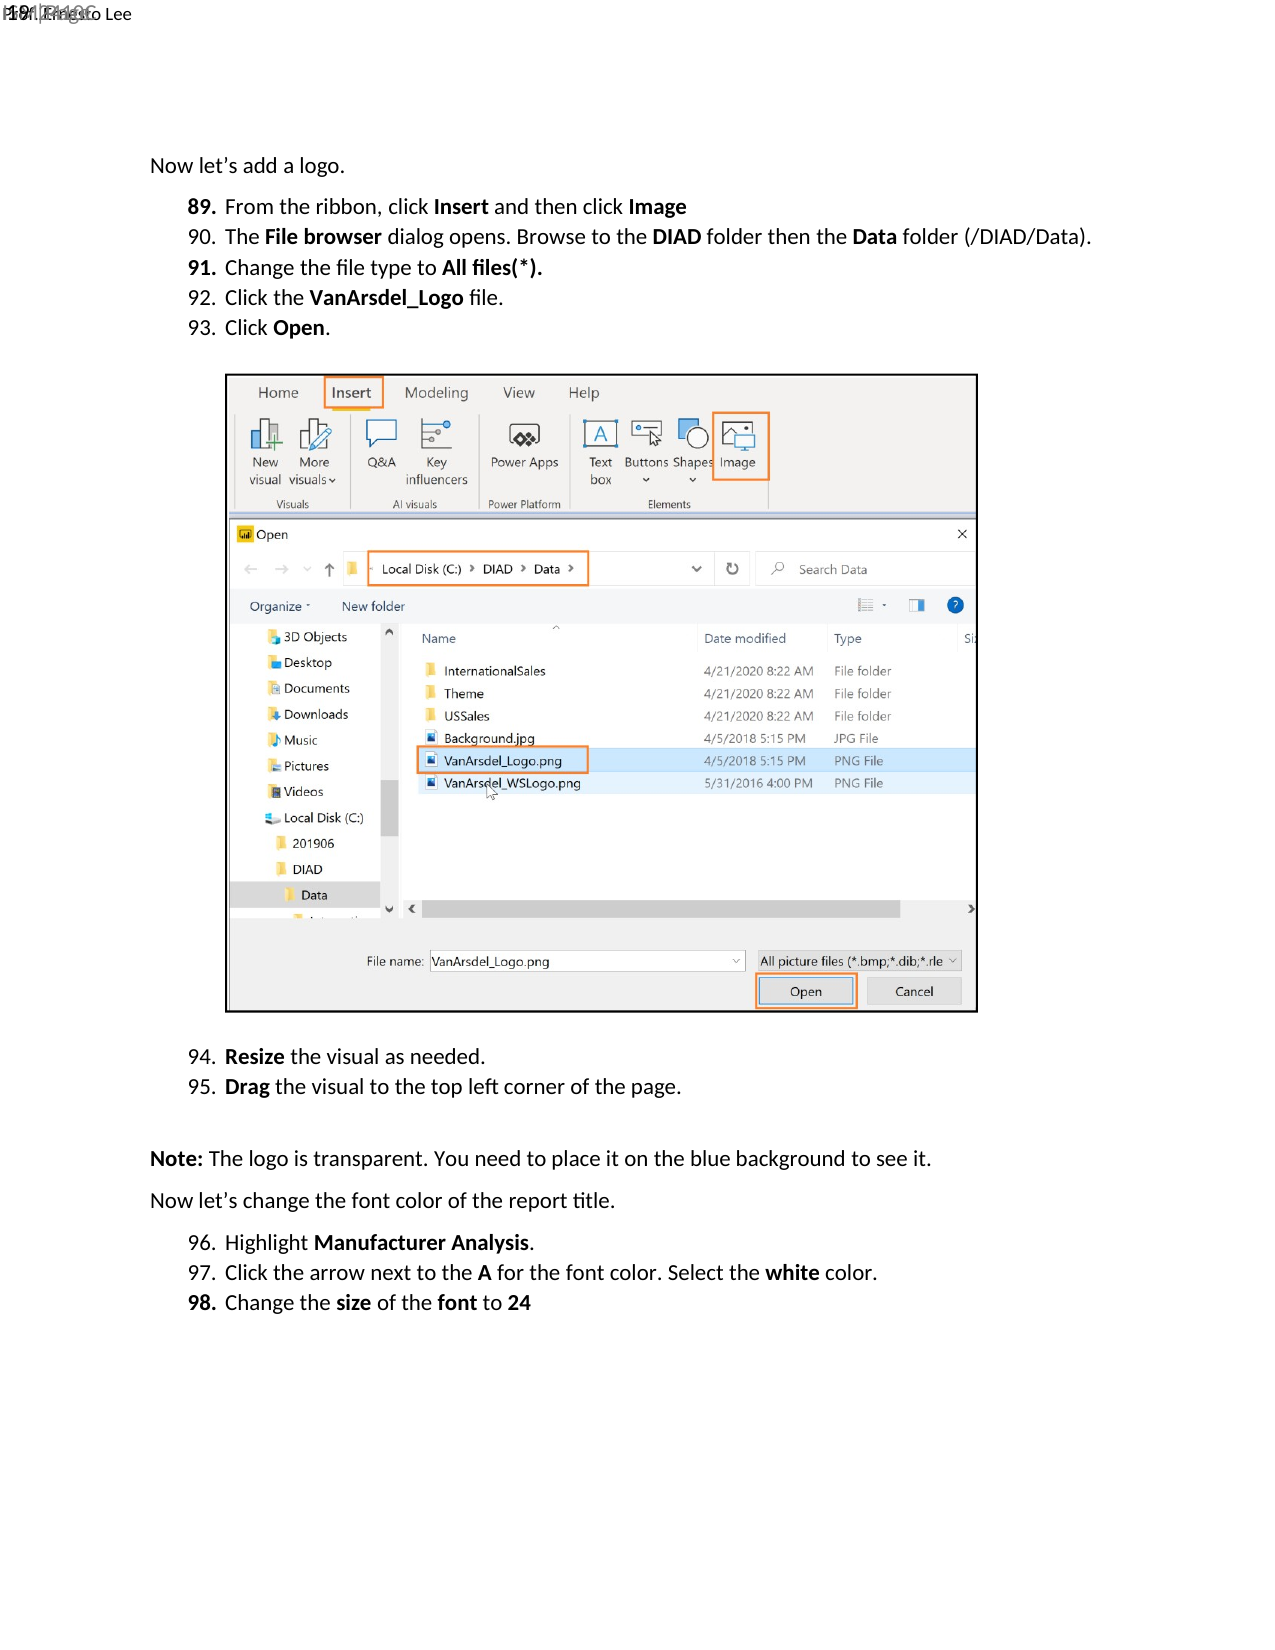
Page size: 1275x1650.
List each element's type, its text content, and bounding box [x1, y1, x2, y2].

list Change the file type to All files(*). [187, 253, 1258, 281]
list Change the size of the font to 24 [187, 1288, 1258, 1316]
picture [229, 376, 975, 1010]
list The File browser dialog opens. Browse to the DIAD folder then the Data folder (/DIAD/Data). [187, 222, 1258, 251]
list Highlight Manufacturer Analysis. [187, 1228, 1258, 1256]
text Now let’s change the font color of the report title. [150, 1186, 1258, 1214]
list Click Open. [187, 313, 1258, 341]
list Drag the visual to the top left corner of the page. [187, 1072, 1258, 1100]
text Note: The logo is transparent. You need to place it on the blue background to see it. [150, 1144, 1258, 1172]
list Click the VanArsdel_Logo file. [187, 283, 1258, 311]
list Click the arrow next to the A for the font color. Select the white color. [187, 1258, 1258, 1286]
list From the ribbon, click Insert and then click Image [187, 192, 1258, 220]
text Now let’s add a logo. [150, 151, 1258, 179]
list Resize the visual as needed. [187, 1042, 1258, 1070]
